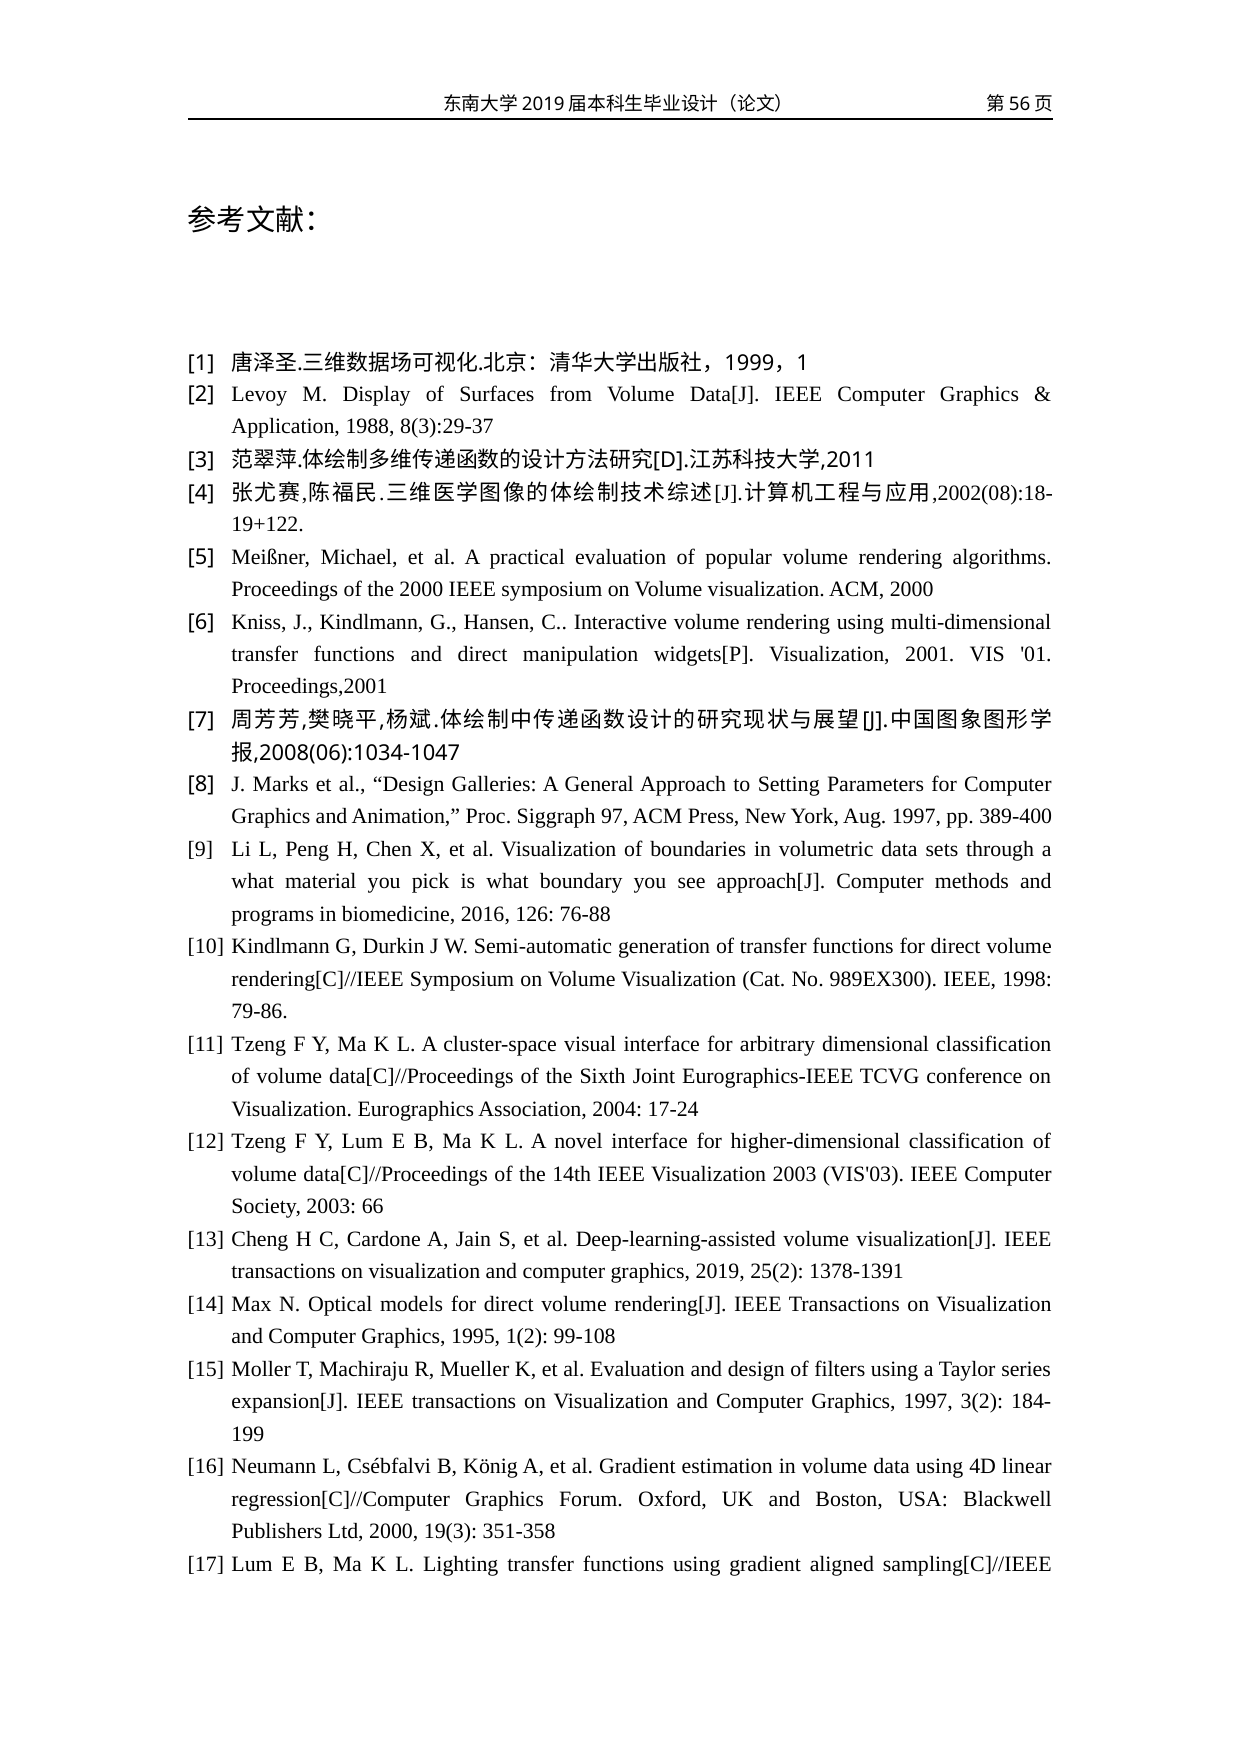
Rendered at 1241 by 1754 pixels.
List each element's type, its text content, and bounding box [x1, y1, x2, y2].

list Kniss, J., Kindlmann, G., Hansen, C.. Interactive volume rendering using multi-dimensional transfer functions and direct manipulation widgets[P]. Visualization, 2001. VIS '01. Proceedings,2001 [187, 604, 1053, 702]
list Tzeng F Y, Lum E B, Ma K L. A novel interface for higher-dimensional classification of volume data[C]//Proceedings of the 14th IEEE Visualization 2003 (VIS'03). IEEE Computer Society, 2003: 66 [187, 1124, 1053, 1222]
list Max N. Optical models for direct volume rendering[J]. IEEE Transactions on Visualization and Computer Graphics, 1995, 1(2): 99-108 [187, 1287, 1053, 1352]
list 唐泽圣.三维数据场可视化.北京：清华大学出版社，1999，1 [187, 344, 1053, 377]
list Neumann L, Csébfalvi B, König A, et al. Gradient estimation in volume data using 4D linear regression[C]//Computer Graphics Forum. Oxford, UK and Boston, USA: Blackwell Publishers Ltd, 2000, 19(3): 351-358 [187, 1449, 1053, 1547]
list Li L, Peng H, Chen X, et al. Visualization of boundaries in volumetric data sets through a what material you pick is what boundary you see approach[J]. Computer methods and programs in biomedicine, 2016, 126: 76-88 [187, 832, 1053, 929]
list Tzeng F Y, Ma K L. A cluster-space visual interface for arbitrary dimensional classification of volume data[C]//Proceedings of the Sixth Joint Eurographics-IEEE TCVG conference on Visualization. Eurographics Association, 2004: 17-24 [187, 1027, 1053, 1124]
list 张尤赛,陈福民.三维医学图像的体绘制技术综述[J].计算机工程与应用,2002(08):18-19+122. [187, 474, 1053, 539]
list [187, 1547, 1053, 1579]
list 周芳芳,樊晓平,杨斌.体绘制中传递函数设计的研究现状与展望[J].中国图象图形学报,2008(06):1034-1047 [187, 702, 1053, 767]
list Cheng H C, Cardone A, Jain S, et al. Deep-learning-assisted volume visualization[J]. IEEE transactions on visualization and computer graphics, 2019, 25(2): 1378-1391 [187, 1222, 1053, 1287]
list J. Marks et al., “Design Galleries: A General Approach to Setting Parameters for Computer Graphics and Animation,” Proc. Siggraph 97, ACM Press, New York, Aug. 1997, pp. 389-400 [187, 767, 1053, 832]
list Moller T, Machiraju R, Mueller K, et al. Evaluation and design of filters using a Taylor series expansion[J]. IEEE transactions on Visualization and Computer Graphics, 1997, 3(2): 184-199 [187, 1352, 1053, 1449]
list Kindlmann G, Durkin J W. Semi-automatic generation of transfer functions for direct volume rendering[C]//IEEE Symposium on Volume Visualization (Cat. No. 989EX300). IEEE, 1998: 79-86. [187, 929, 1053, 1027]
list Meißner, Michael, et al. A practical evaluation of popular volume rendering algorithms. Proceedings of the 2000 IEEE symposium on Volume visualization. ACM, 2000 [187, 539, 1053, 604]
list Levoy M. Display of Surfaces from Volume Data[J]. IEEE Computer Graphics & Application, 1988, 8(3):29-37 [187, 377, 1053, 442]
list 范翠萍.体绘制多维传递函数的设计方法研究[D].江苏科技大学,2011 [187, 442, 1053, 474]
subtitle 参考文献： [187, 185, 1053, 250]
